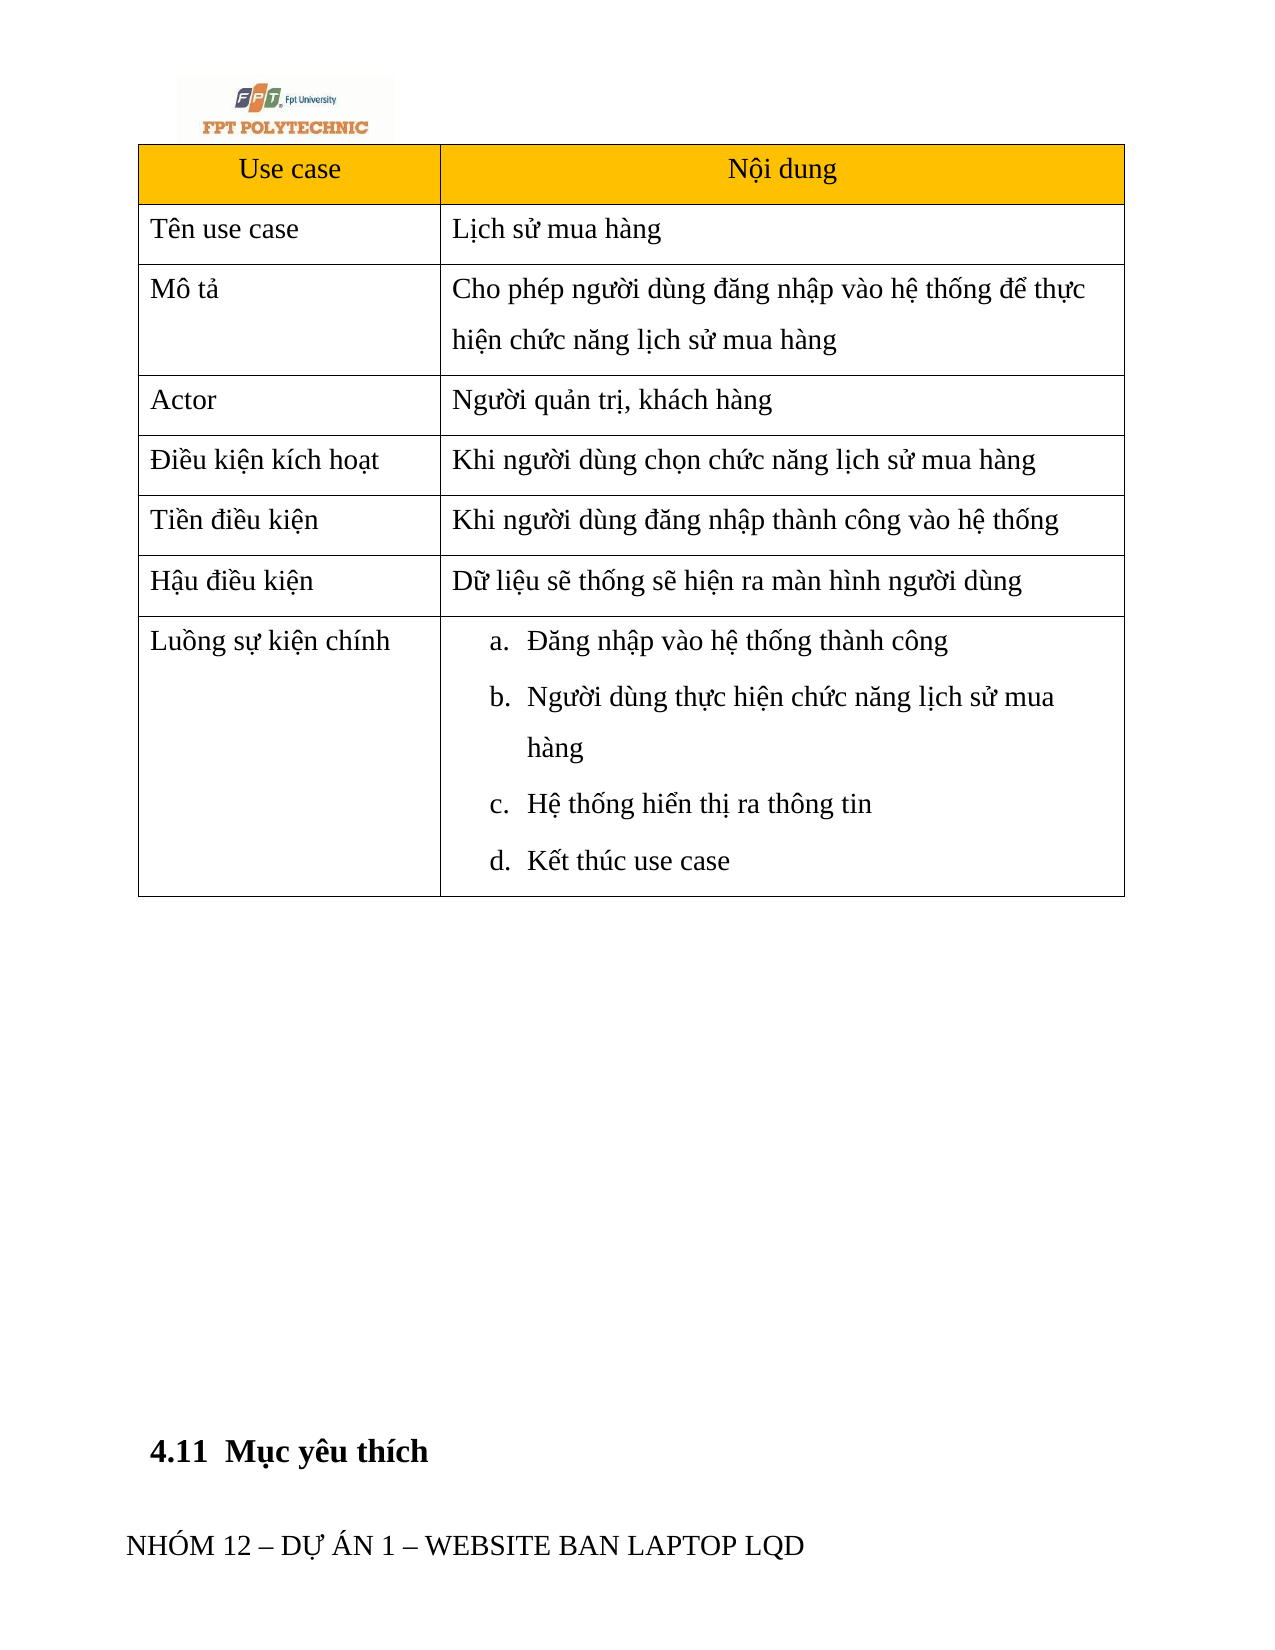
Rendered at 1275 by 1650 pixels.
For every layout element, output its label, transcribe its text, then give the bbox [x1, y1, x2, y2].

subtitle Mục yêu thích [150, 1431, 1198, 1469]
table_cell Tên use case [139, 205, 440, 264]
table_cell Cho phép người dùng đăng nhập vào hệ thống để thực hiện chức năng lịch sử mua hàng [441, 265, 1124, 375]
table_cell Lịch sử mua hàng [441, 205, 1124, 264]
table_cell Điều kiện kích hoạt [139, 436, 440, 495]
table_cell Hậu điều kiện [139, 556, 440, 616]
table_cell Người quản trị, khách hàng [441, 376, 1124, 435]
table_cell Tiền điều kiện [139, 496, 440, 555]
table_cell Đăng nhập vào hệ thống thành công Người dùng thực hiện chức năng lịch sử mua hàng Hệ thống hiển thị ra thông tin Kết thúc use case [441, 617, 1124, 896]
table_cell Dữ liệu sẽ thống sẽ hiện ra màn hình người dùng [441, 556, 1124, 616]
table_cell Khi người dùng đăng nhập thành công vào hệ thống [441, 496, 1124, 555]
table_cell Luồng sự kiện chính [139, 617, 440, 896]
table_header Nội dung [441, 145, 1124, 204]
table_cell Mô tả [139, 265, 440, 375]
table_cell Khi người dùng chọn chức năng lịch sử mua hàng [441, 436, 1124, 495]
picture [177, 75, 395, 144]
table_cell Actor [139, 376, 440, 435]
table_header Use case [139, 145, 440, 204]
